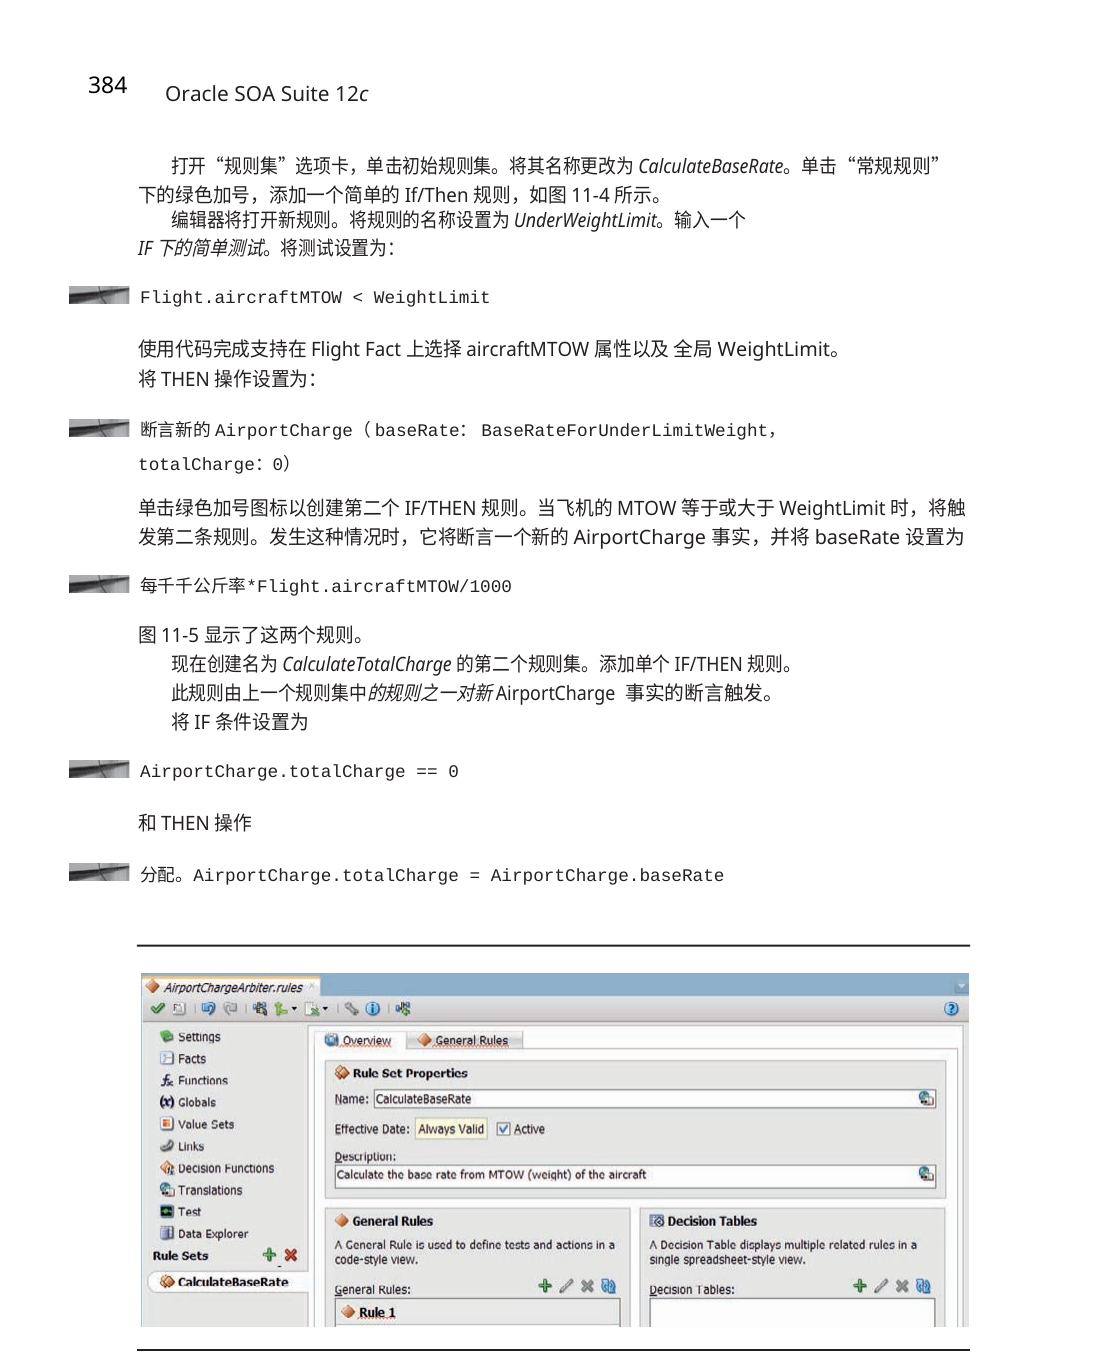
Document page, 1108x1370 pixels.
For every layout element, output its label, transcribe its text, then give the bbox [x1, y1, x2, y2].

text IF下的简单测试。将测试设置为： [69, 233, 1107, 262]
text 将 IF 条件设置为 [171, 707, 1107, 736]
text 打开“规则集”选项卡，单击初始规则集。将其名称更改为 CalculateBaseRate。单击“常规规则”下的绿色加号，添加一个简单的 If/Then 规则，如图 11-4 所示。 [138, 150, 967, 208]
picture [69, 863, 130, 881]
text 编辑器将打开新规则。将规则的名称设置为 UnderWeightLimit。输入一个 [171, 209, 1107, 232]
picture [69, 760, 130, 778]
text 此规则由上一个规则集中的规则之一对新 AirportCharge 事实的断言触发。 [138, 677, 997, 706]
text 现在创建名为 CalculateTotalCharge 的第二个规则集。添加单个 IF/THEN 规则。 [171, 648, 1107, 677]
text 断言新的 AirportCharge（ baseRate： BaseRateForUnderLimitWeight， totalCharge：0） [69, 416, 820, 475]
text 分配。AirportCharge.totalCharge = AirportCharge.baseRate [69, 861, 1107, 892]
text 和 THEN 操作 [138, 807, 1107, 836]
text 使用代码完成支持在 Flight Fact 上选择 aircraftMTOW 属性以及 全局 WeightLimit。 [138, 333, 965, 362]
picture [69, 286, 130, 304]
text 单击绿色加号图标以创建第二个 IF/THEN 规则。当飞机的 MTOW 等于或大于 WeightLimit 时，将触发第二条规则。发生这种情况时，它将断言一个新的 AirportCharge 事实，并将 baseRate 设置为 [138, 492, 969, 551]
picture [141, 973, 969, 1327]
text AirportCharge.totalCharge == 0 [69, 760, 1107, 791]
picture [69, 575, 130, 593]
text 将 THEN 操作设置为： [138, 363, 1107, 392]
text 图 11-5 显示了这两个规则。 [138, 619, 1107, 648]
text Flight.aircraftMTOW < WeightLimit [69, 286, 1107, 317]
picture [69, 419, 130, 437]
text 每千千公斤率*Flight.aircraftMTOW/1000 [69, 572, 1107, 603]
